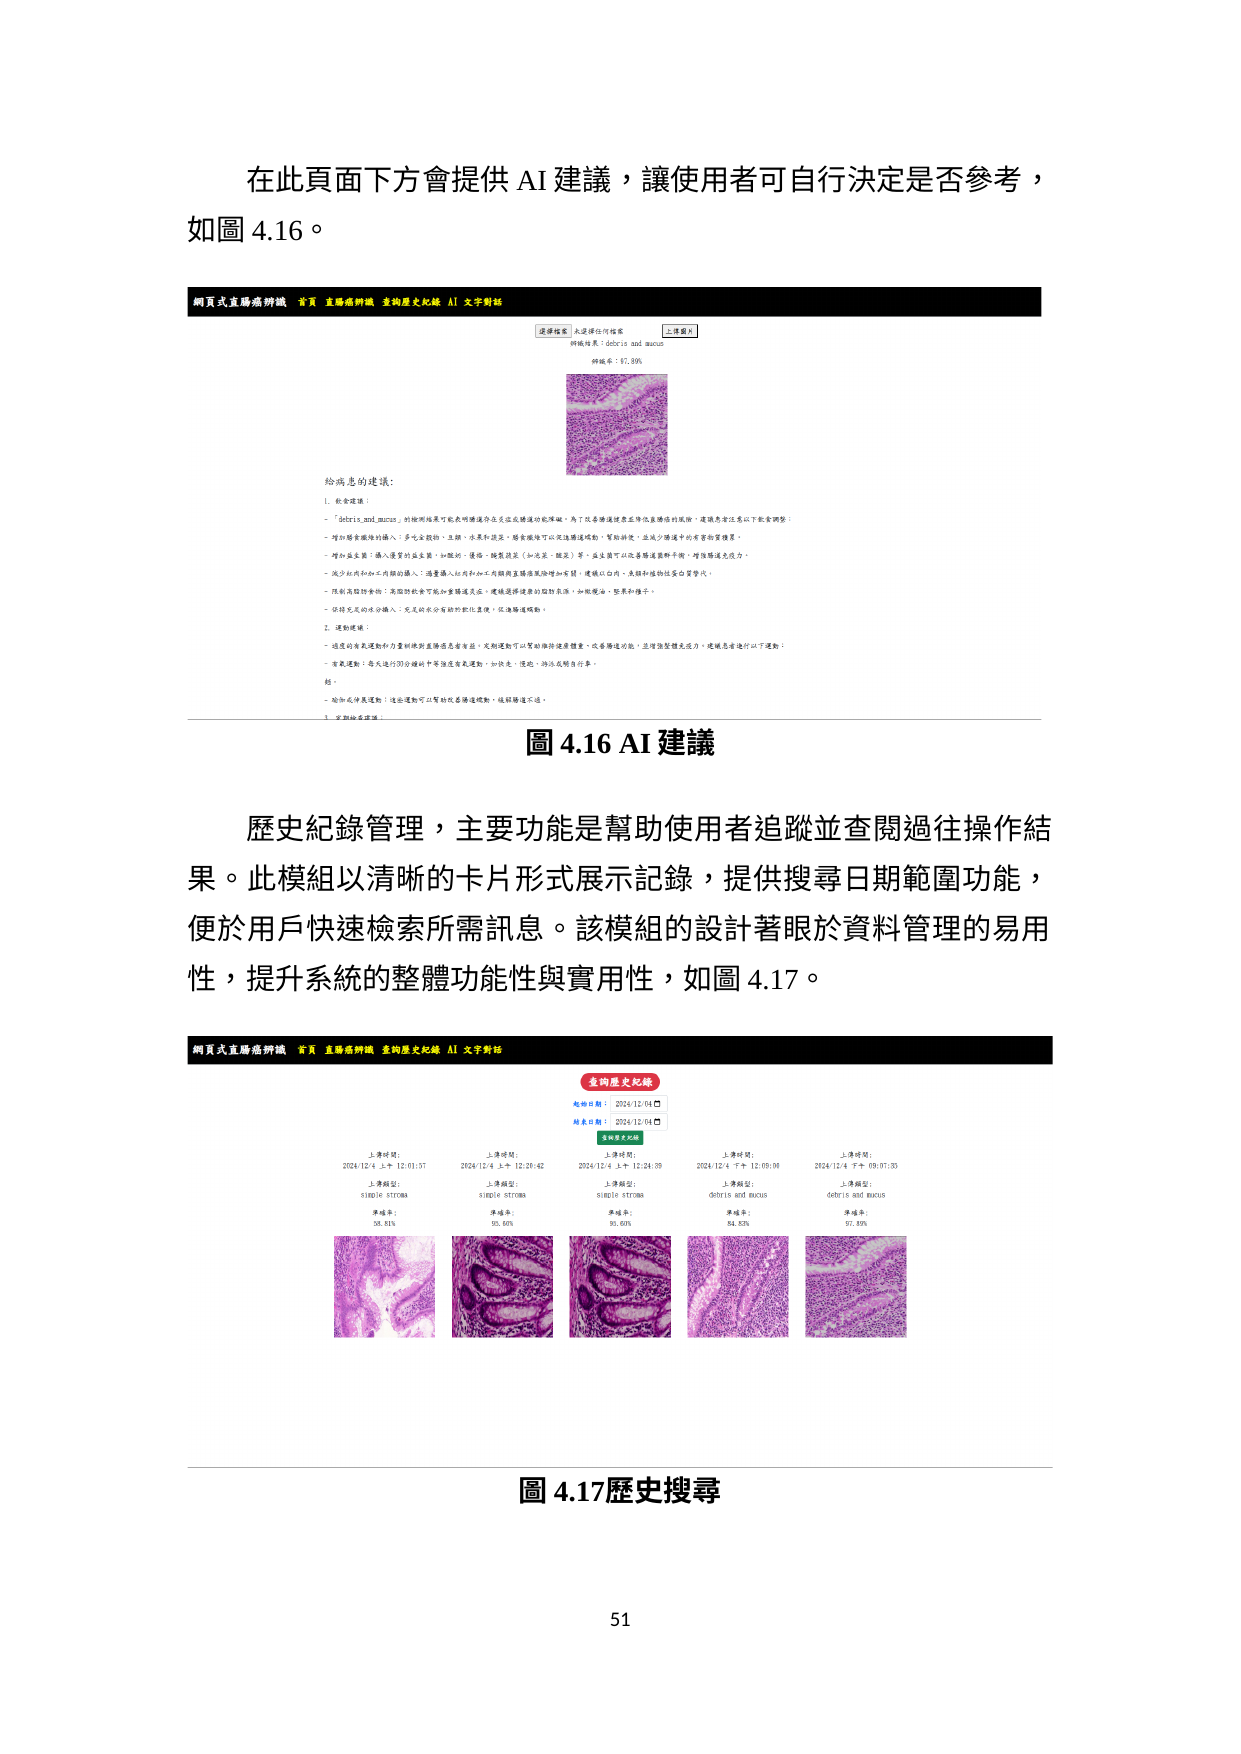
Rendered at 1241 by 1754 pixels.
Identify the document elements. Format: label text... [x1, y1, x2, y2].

picture [187, 287, 1042, 720]
text 圖4.16 AI建議 [187, 719, 1053, 762]
text 在此頁面下方會提供AI建議，讓使用者可自行決定是否參考，如圖4.16。 [187, 150, 1053, 250]
picture [187, 1036, 1053, 1468]
text 歷史紀錄管理，主要功能是幫助使用者追蹤並查閱過往操作結果。此模組以清晰的卡片形式展示記錄，提供搜尋日期範圍功能，便於用戶快速檢索所需訊息。該模組的設計著眼於資料管理的易用性，提升系統的整體功能性與實用性，如圖4.17。 [187, 799, 1053, 999]
text 圖4.17歷史搜尋 [187, 1468, 1053, 1510]
